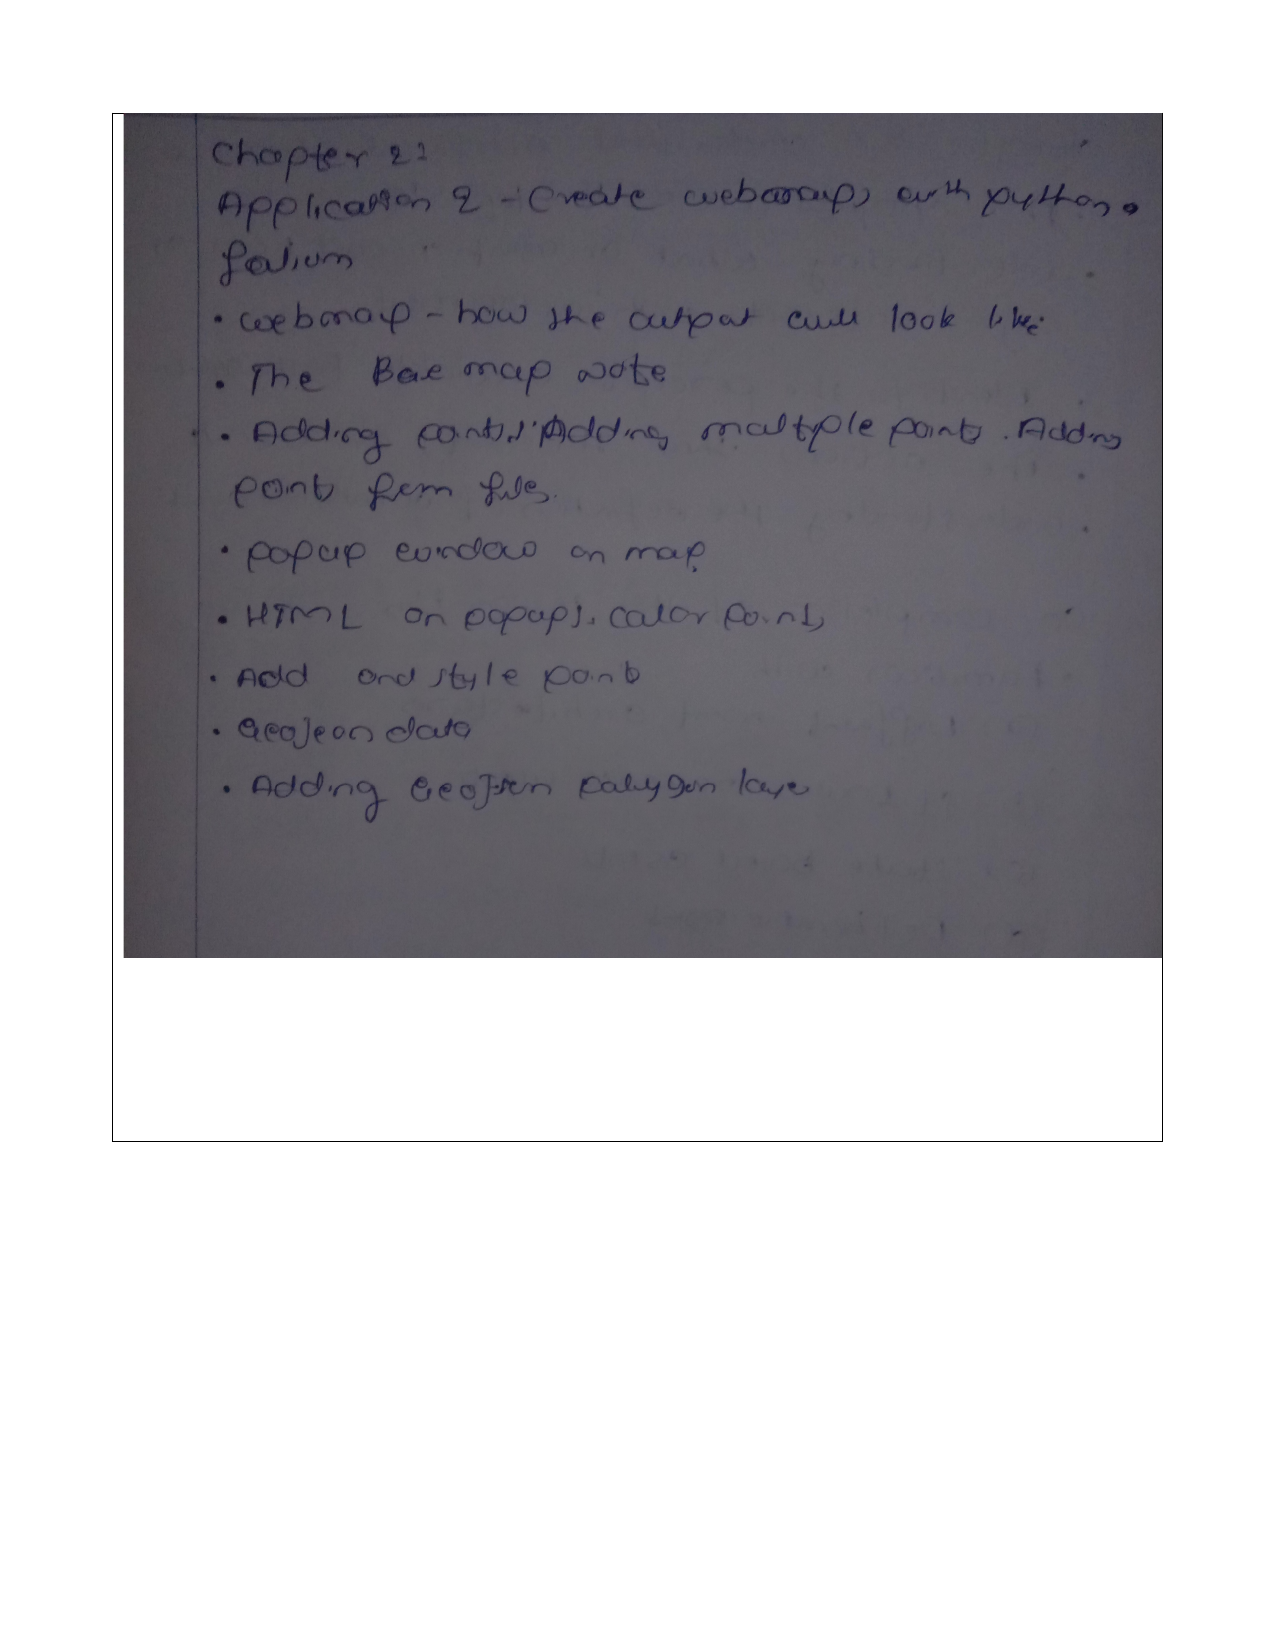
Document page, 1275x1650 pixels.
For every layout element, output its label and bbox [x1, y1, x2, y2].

table_cell [113, 114, 1162, 1141]
picture [123, 113, 1163, 958]
